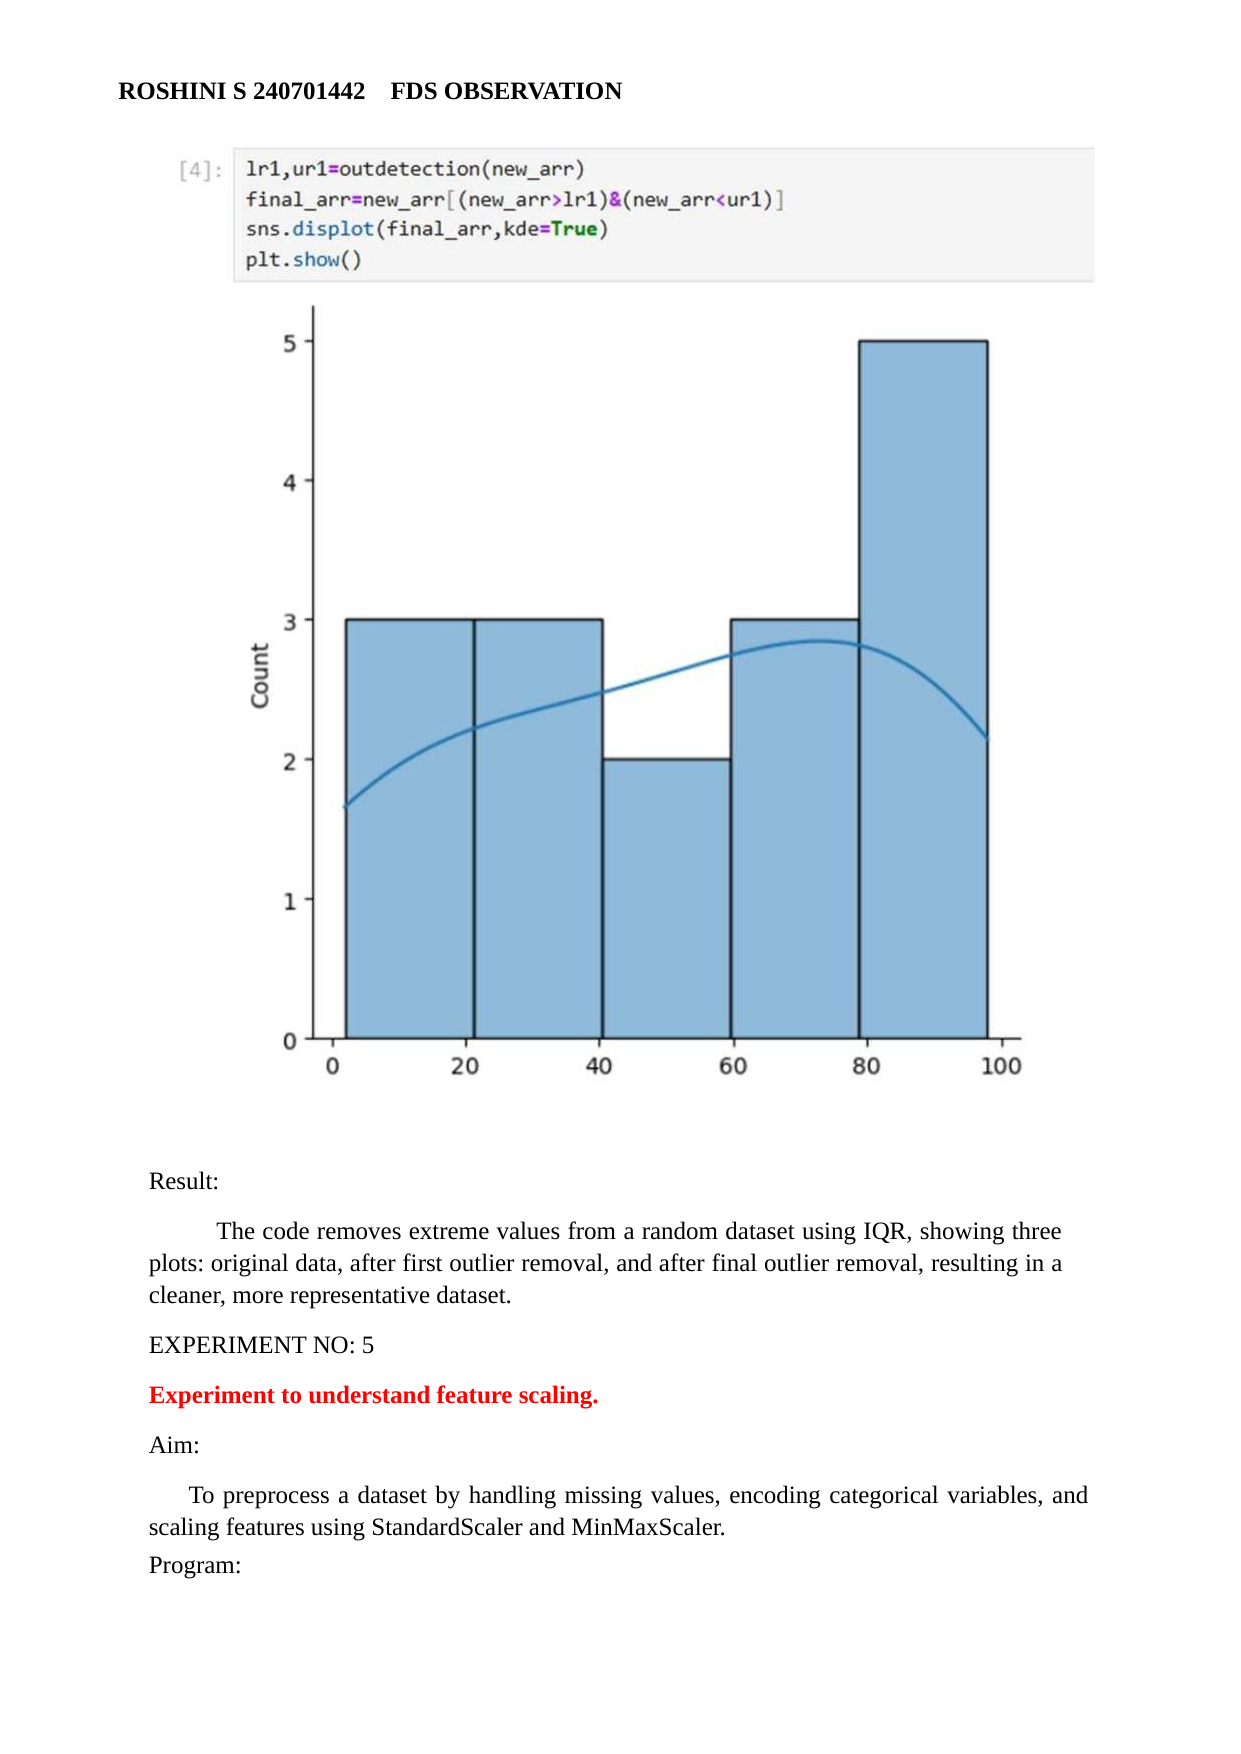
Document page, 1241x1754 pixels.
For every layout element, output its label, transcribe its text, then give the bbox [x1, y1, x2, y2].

text Result: [148, 1166, 1089, 1195]
text Experiment to understand feature scaling. [148, 1380, 697, 1409]
picture [154, 137, 1095, 1094]
text Program: [148, 1550, 1089, 1578]
text Aim: [148, 1430, 1089, 1459]
text The code removes extreme values from a random dataset using IQR, showing three plots: original data, after first outlier removal, and after final outlier removal, resulting in a cleaner, more representative dataset. [148, 1216, 1063, 1309]
text To preprocess a dataset by handling missing values, encoding categorical variables, and scaling features using StandardScaler and MinMaxScaler. [148, 1481, 1089, 1541]
text EXPERIMENT NO: 5 [148, 1330, 1089, 1359]
